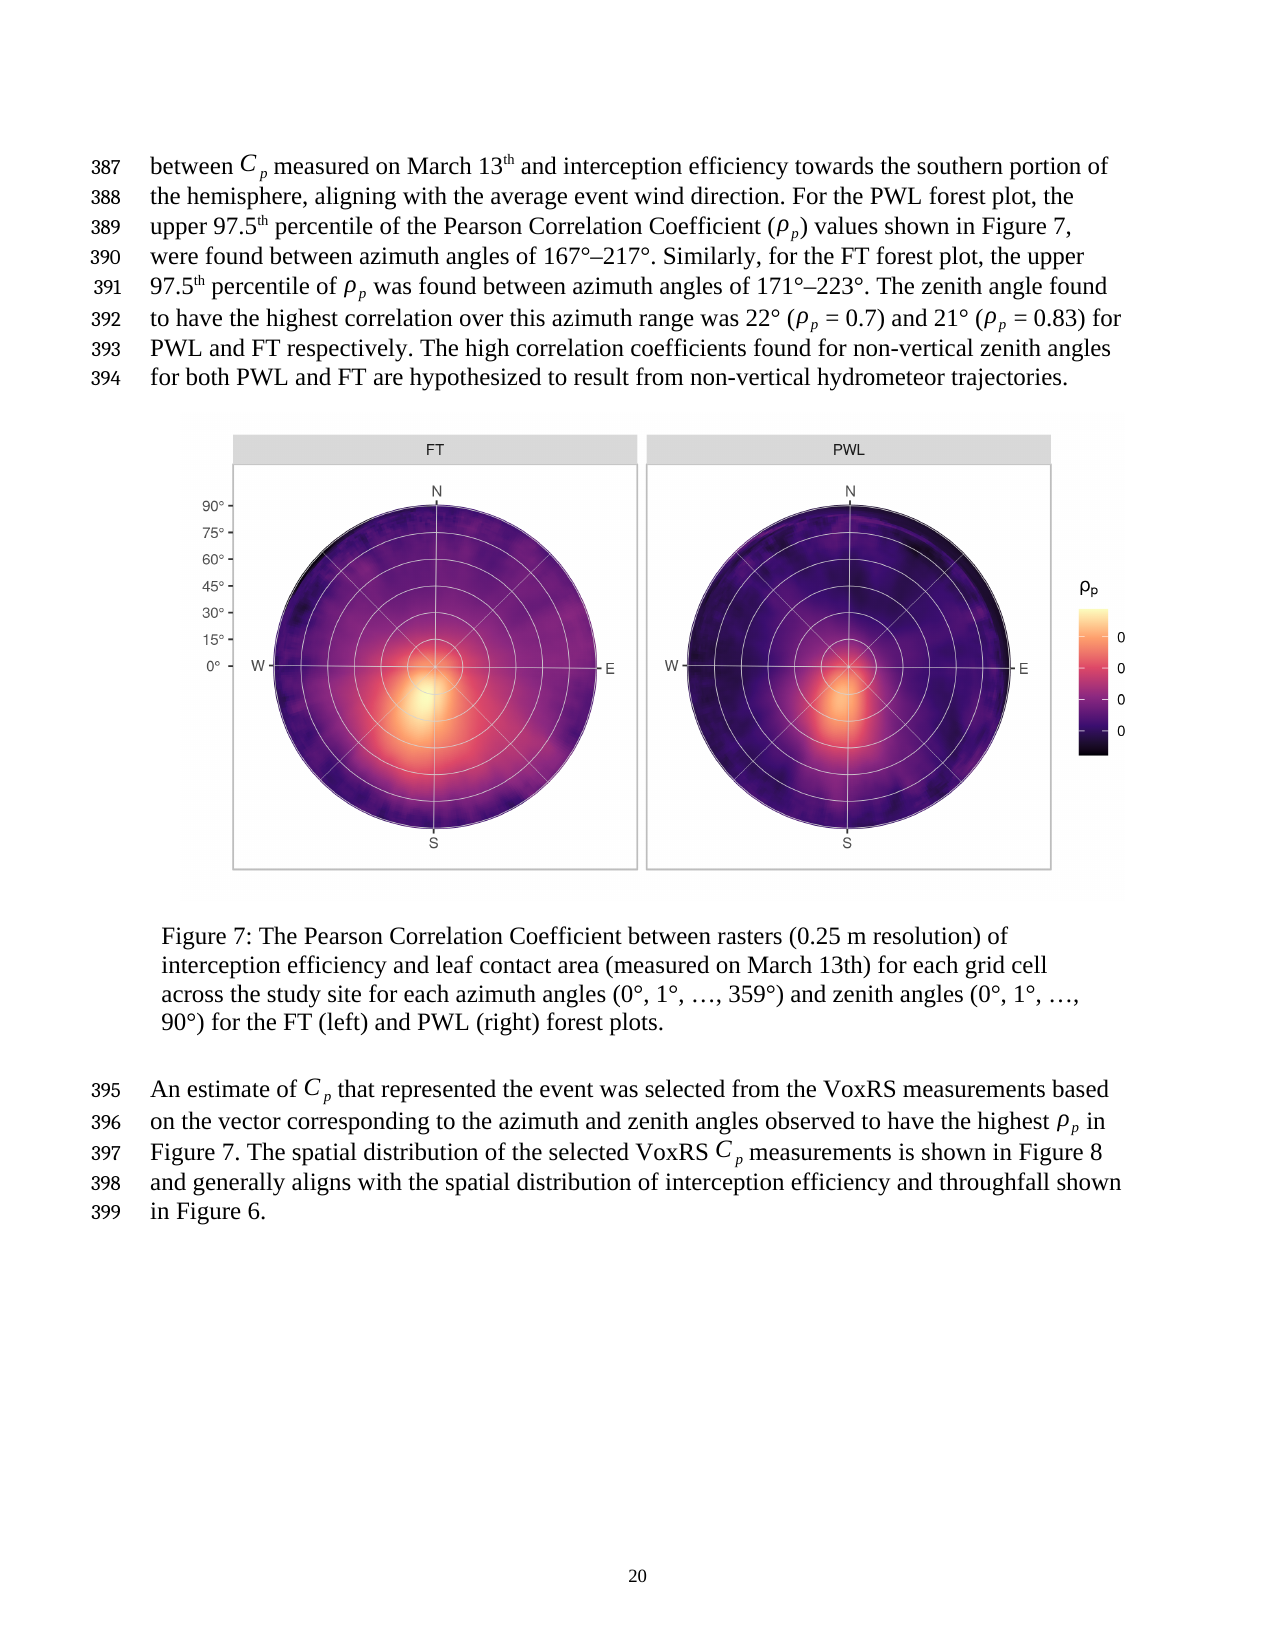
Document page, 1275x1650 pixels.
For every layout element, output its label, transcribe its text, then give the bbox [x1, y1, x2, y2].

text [150, 150, 1125, 390]
text An estimate of that represented the event was selected from the VoxRS measurements based on the vector corresponding to the azimuth and zenith angles observed to have the highest in Figure 7. The spatial distribution of the selected VoxRS measurements is shown in Figure 8 and generally aligns with the spatial distribution of interception efficiency and throughfall shown in Figure 6. [150, 1073, 1125, 1225]
table_header Figure 7: The Pearson Correlation Coefficient between rasters (0.25 m resolution) of interception efficiency and leaf contact area (measured on March 13th) for each grid cell across the study site for each azimuth angles (0°, 1°, …, 359°) and zenith angles (0°, 1°, …, 90°) for the FT (left) and PWL (right) forest plots. [150, 409, 1125, 1054]
picture [180, 412, 1125, 901]
